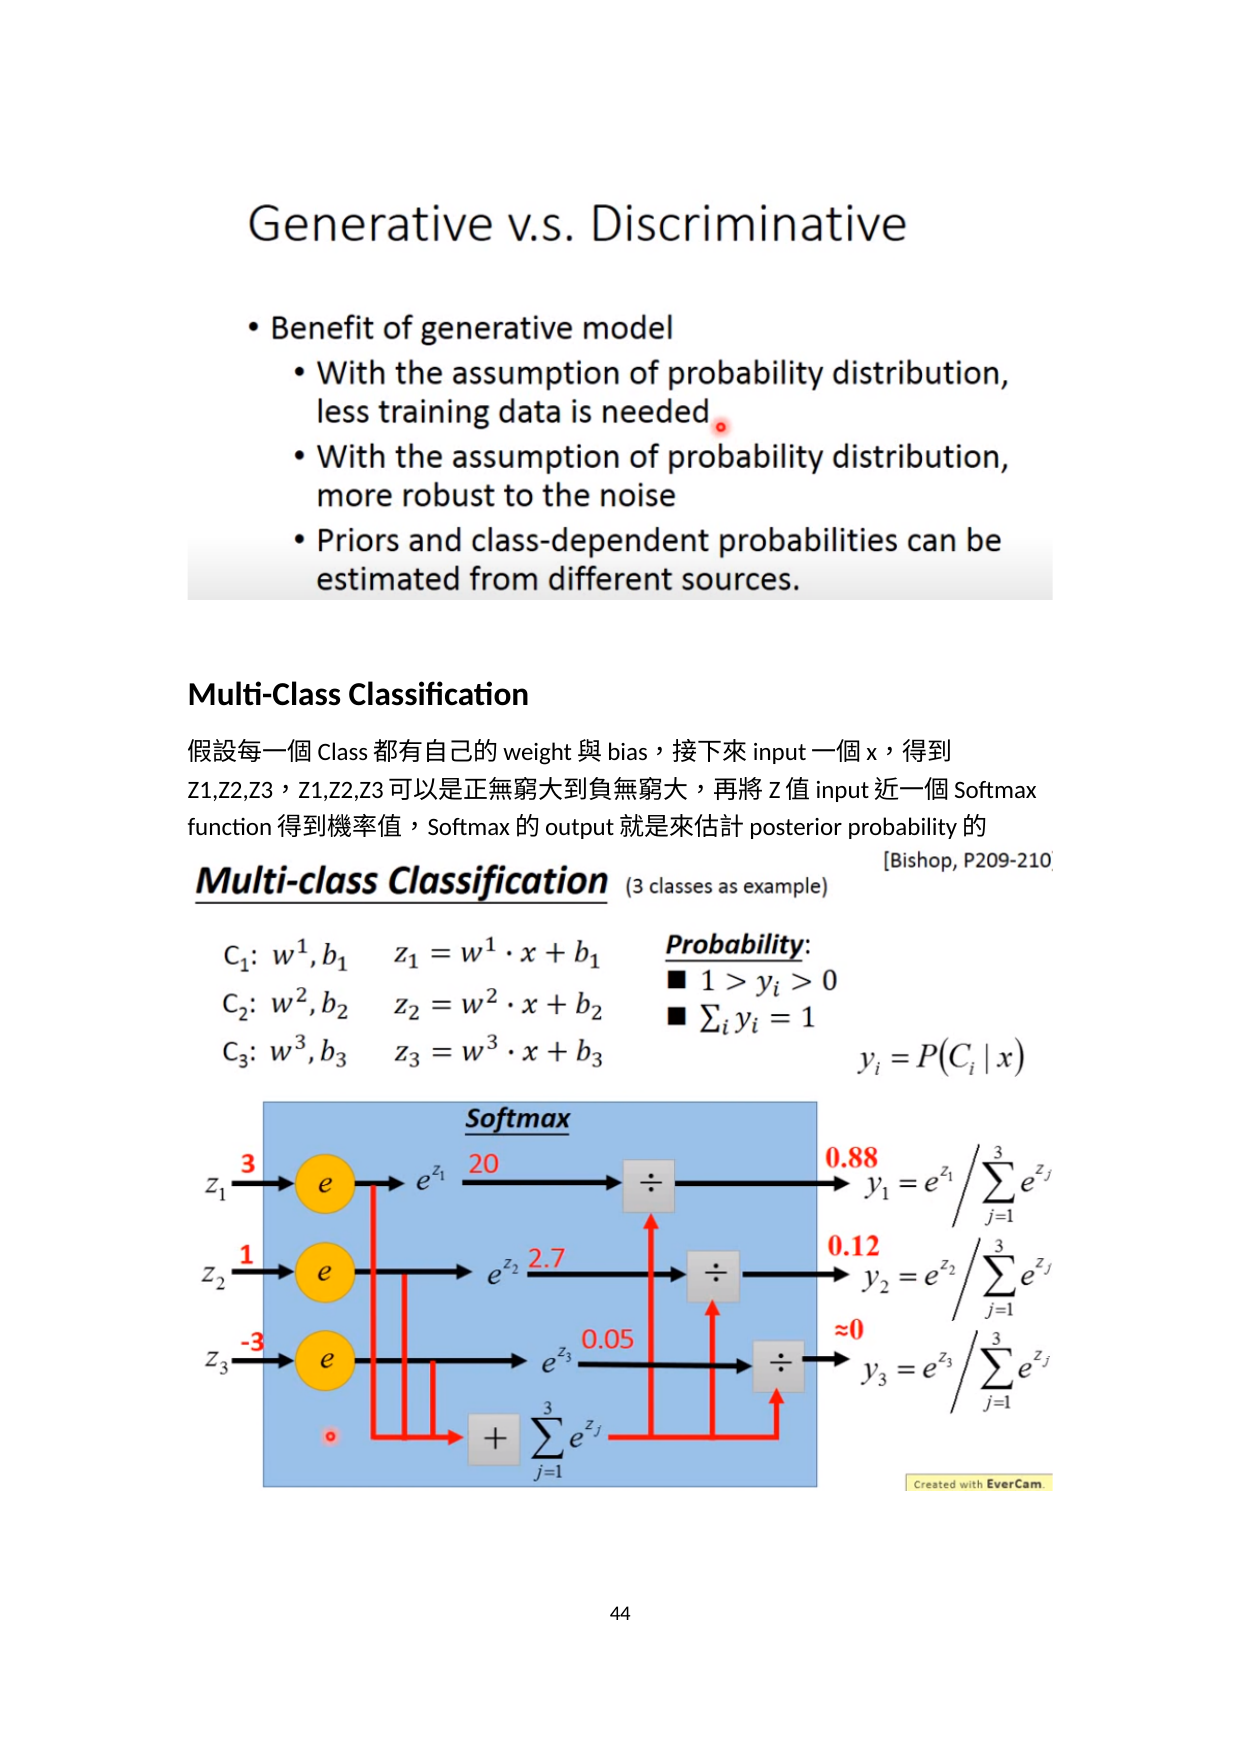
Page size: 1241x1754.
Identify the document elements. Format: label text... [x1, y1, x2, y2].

text 假設每一個Class都有自己的weight與bias，接下來input一個x，得到Z1,Z2,Z3，Z1,Z2,Z3可以是正無窮大到負無窮大，再將Z值input近一個Softmax function得到機率值，Softmax的output就是來估計posterior probability的 [187, 731, 1053, 843]
picture [187, 843, 1053, 1491]
text Multi-Class Classification [187, 656, 1053, 731]
picture [187, 168, 1053, 600]
